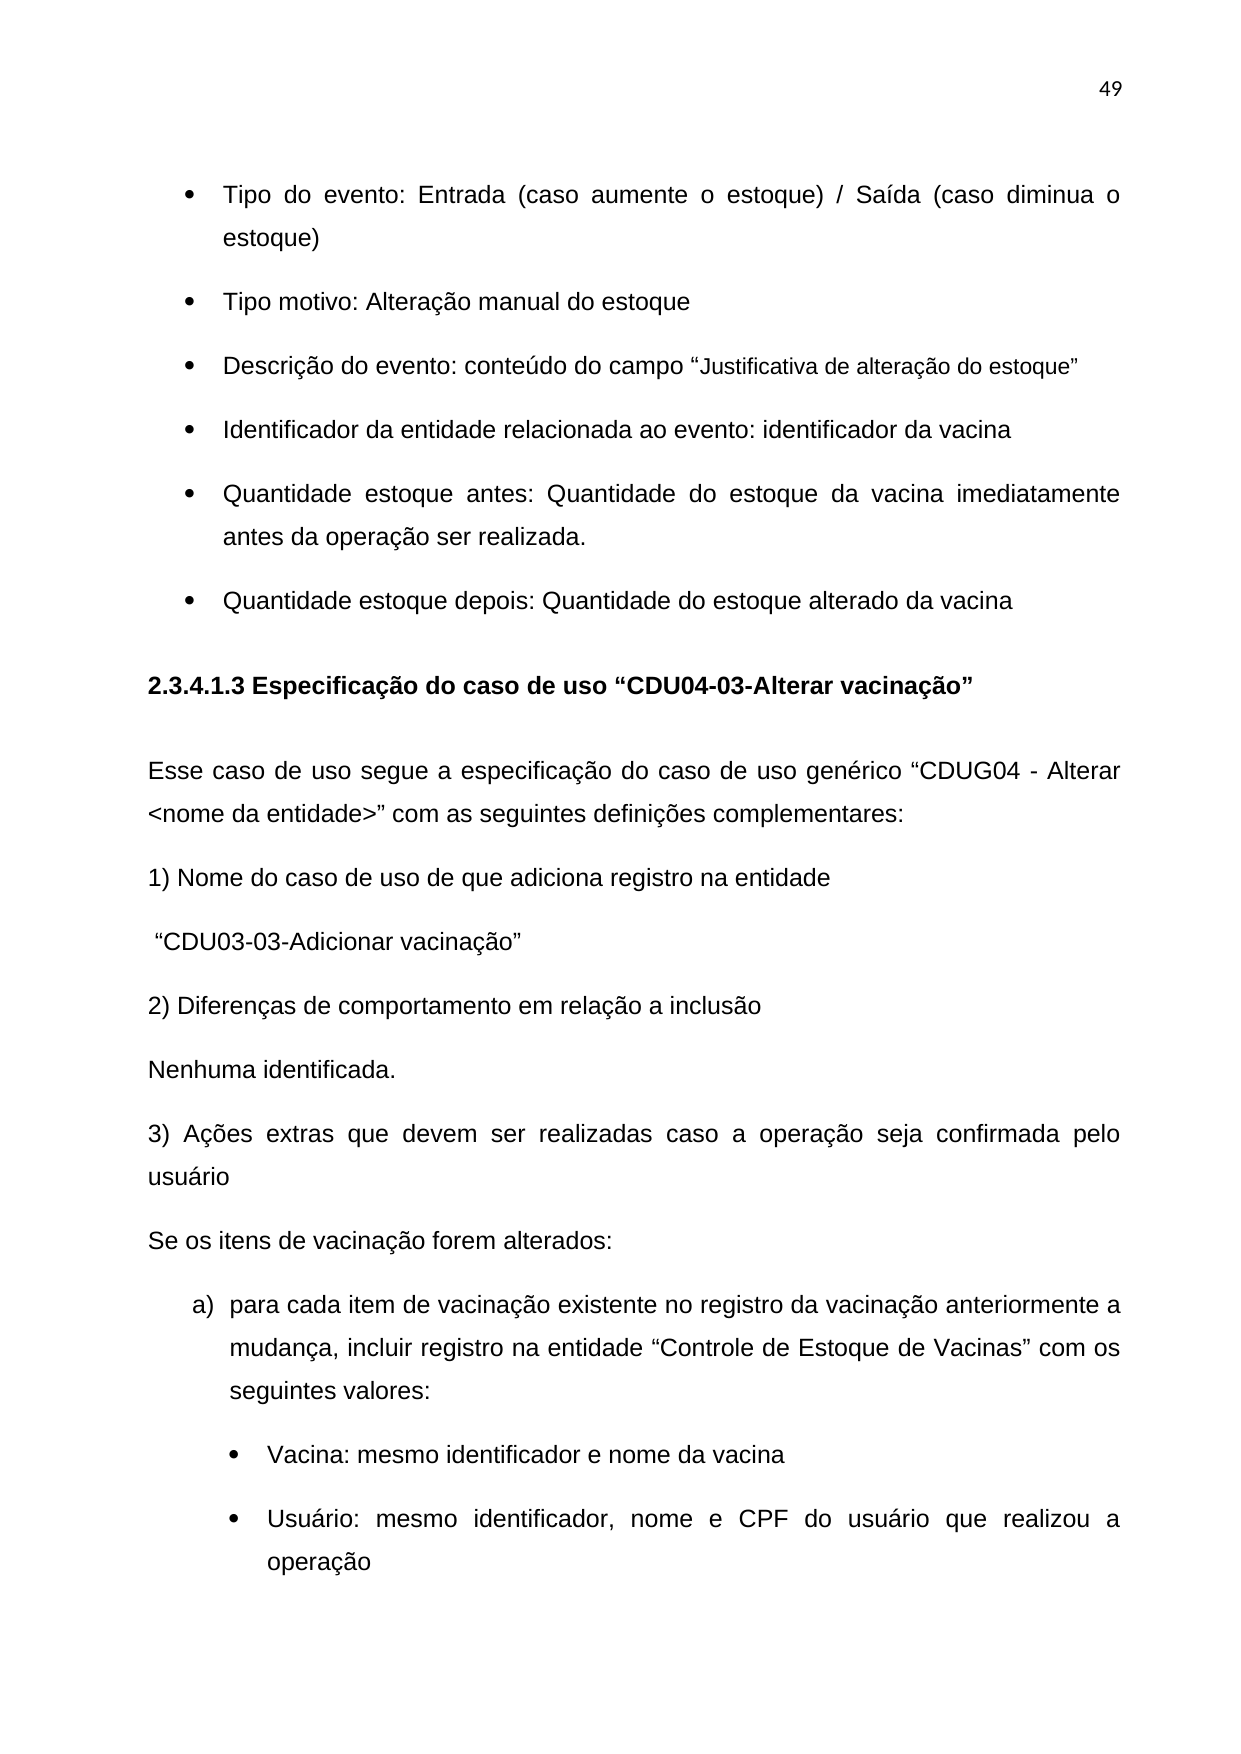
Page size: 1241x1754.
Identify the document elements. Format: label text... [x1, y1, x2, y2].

text “CDU03-03-Adicionar vacinação” [148, 927, 1122, 956]
list Tipo do evento: Entrada (caso aumente o estoque) / Saída (caso diminua o estoque) [185, 179, 1122, 252]
text Esse caso de uso segue a especificação do caso de uso genérico “CDUG04 - Alterar <nome da entidade>” com as seguintes definições complementares: [148, 756, 1122, 828]
list Vacina: mesmo identificador e nome da vacina [229, 1440, 1122, 1469]
text 1) Nome do caso de uso de que adiciona registro na entidade [148, 863, 1122, 892]
list Usuário: mesmo identificador, nome e CPF do usuário que realizou a operação [229, 1504, 1122, 1576]
list Tipo motivo: Alteração manual do estoque [185, 287, 1122, 316]
text 2.3.4.1.3 Especificação do caso de uso “CDU04-03-Alterar vacinação” [148, 671, 1122, 700]
text Se os itens de vacinação forem alterados: [148, 1226, 1122, 1254]
text Nenhuma identificada. [148, 1055, 1122, 1083]
list Descrição do evento: conteúdo do campo “Justificativa de alteração do estoque” [185, 351, 1122, 380]
text 3) Ações extras que devem ser realizadas caso a operação seja confirmada pelo usuário [148, 1119, 1122, 1191]
text 2) Diferenças de comportamento em relação a inclusão [148, 991, 1122, 1019]
list para cada item de vacinação existente no registro da vacinação anteriormente a mudança, incluir registro na entidade “Controle de Estoque de Vacinas” com os seguintes valores: [192, 1290, 1122, 1405]
list Identificador da entidade relacionada ao evento: identificador da vacina [185, 415, 1122, 444]
list Quantidade estoque depois: Quantidade do estoque alterado da vacina [185, 586, 1122, 615]
list Quantidade estoque antes: Quantidade do estoque da vacina imediatamente antes da operação ser realizada. [185, 479, 1122, 551]
